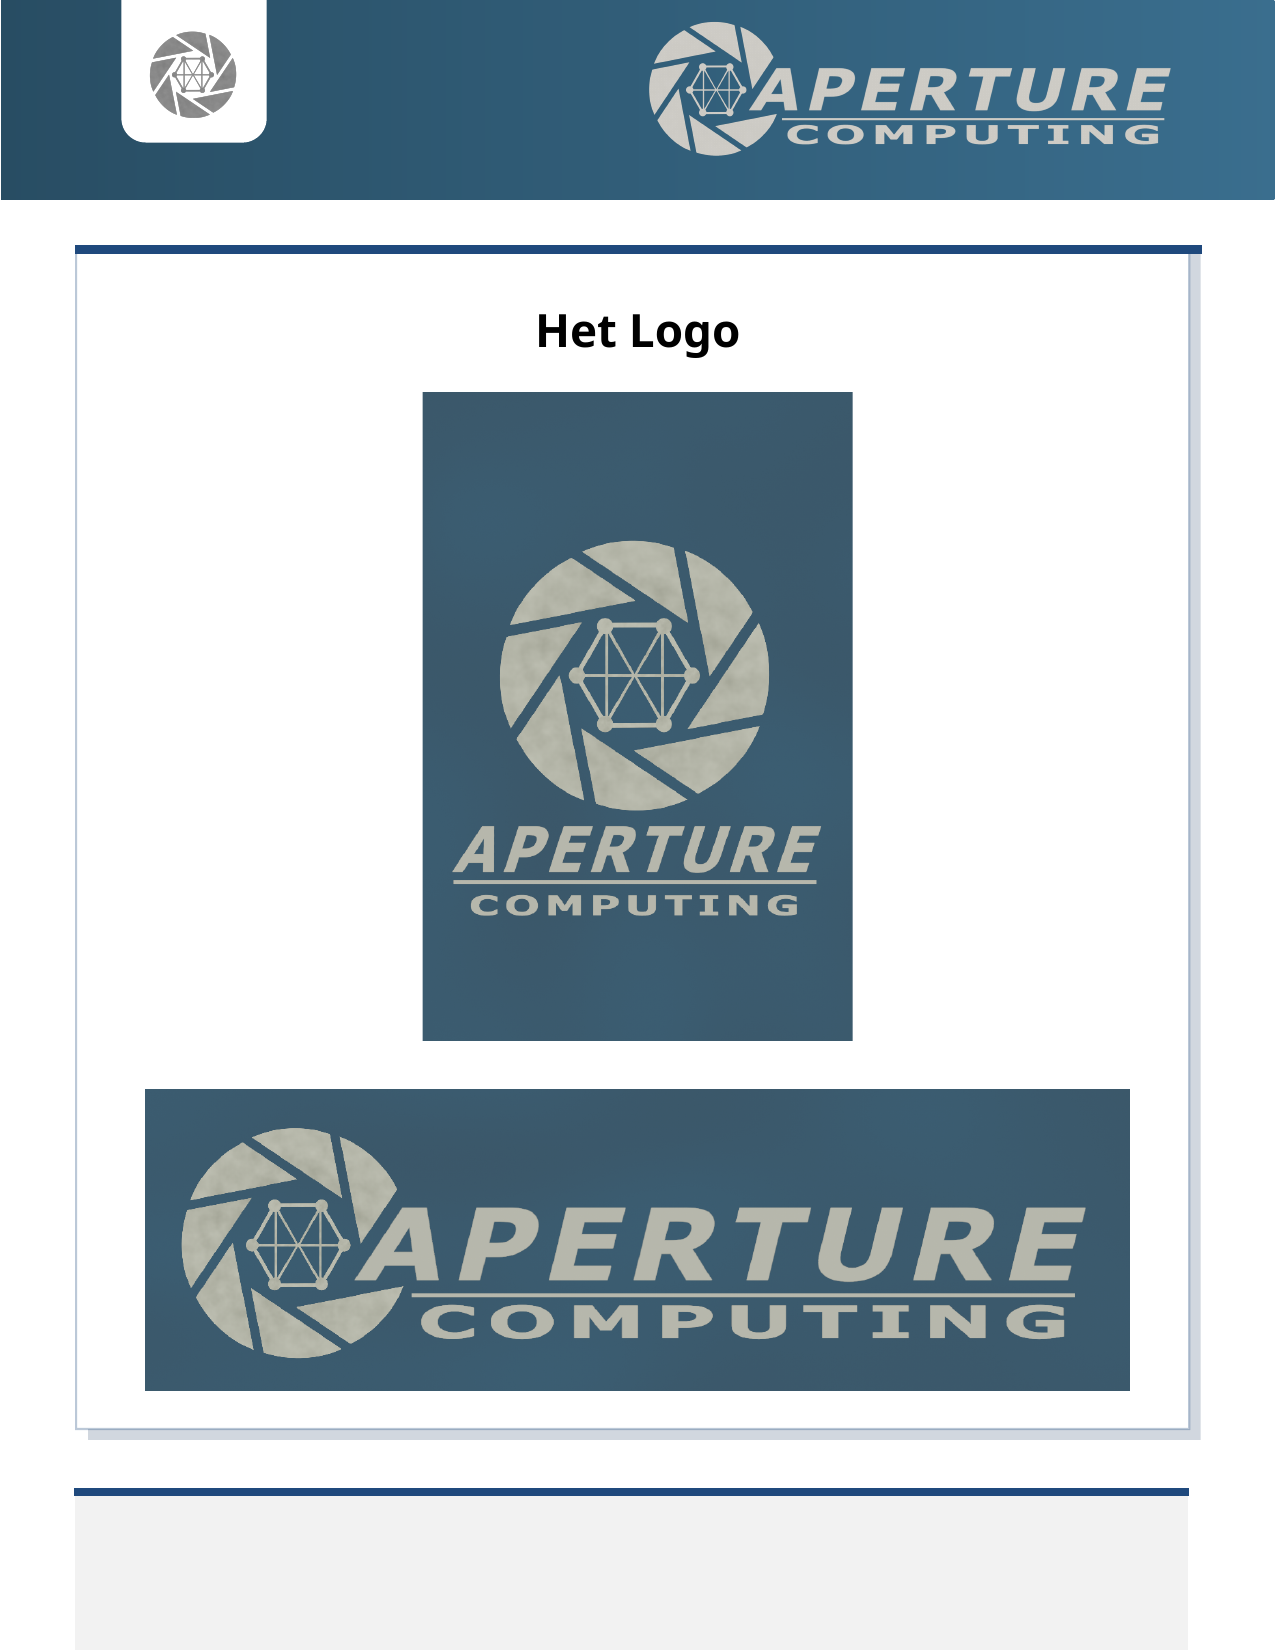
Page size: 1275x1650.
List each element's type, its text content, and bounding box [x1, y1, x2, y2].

picture [145, 1089, 1130, 1391]
picture [422, 392, 853, 1041]
text Het Logo [112, 298, 1162, 361]
